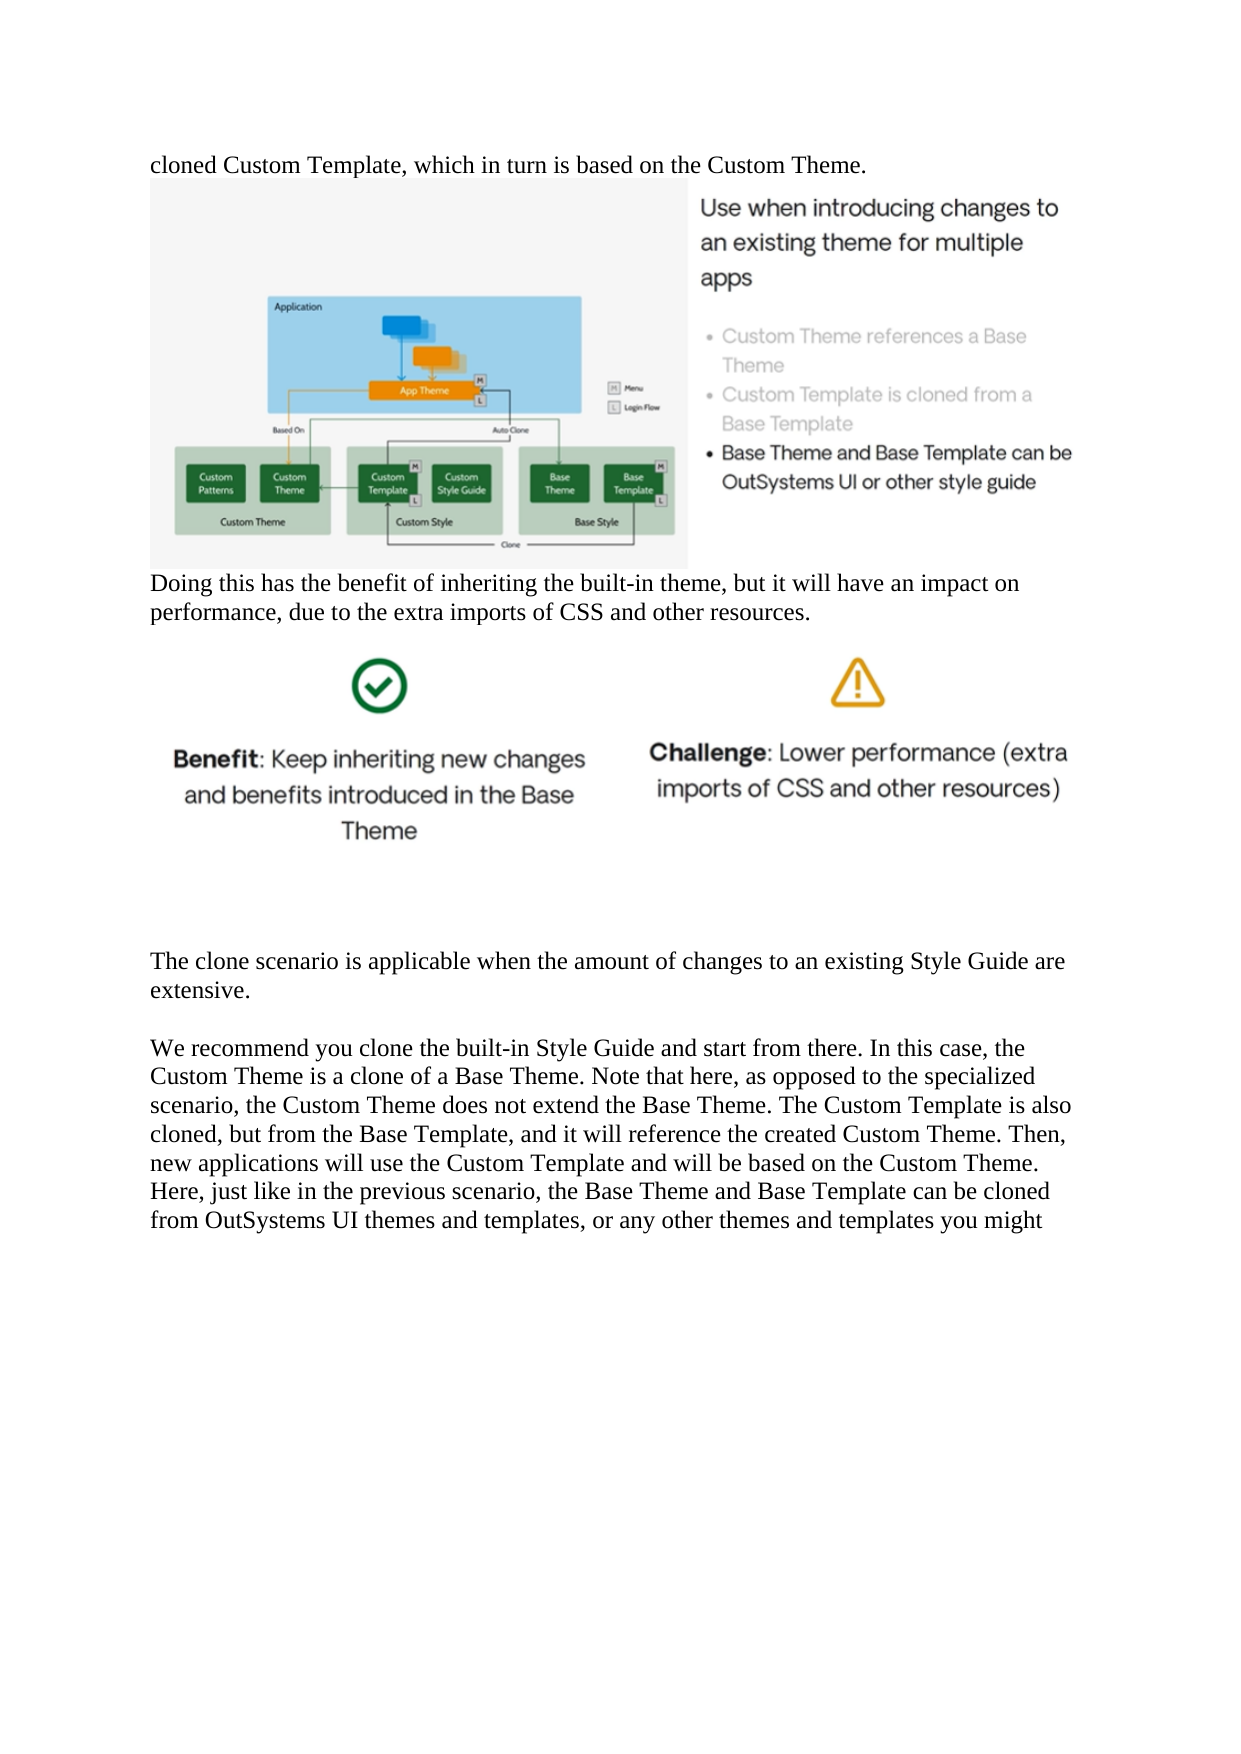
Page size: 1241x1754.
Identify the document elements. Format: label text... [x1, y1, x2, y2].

picture [150, 625, 1091, 917]
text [150, 150, 1090, 178]
picture [150, 178, 1091, 569]
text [150, 1033, 1090, 1234]
text The clone scenario is applicable when the amount of changes to an existing Style Guide are extensive. [150, 946, 1090, 1003]
